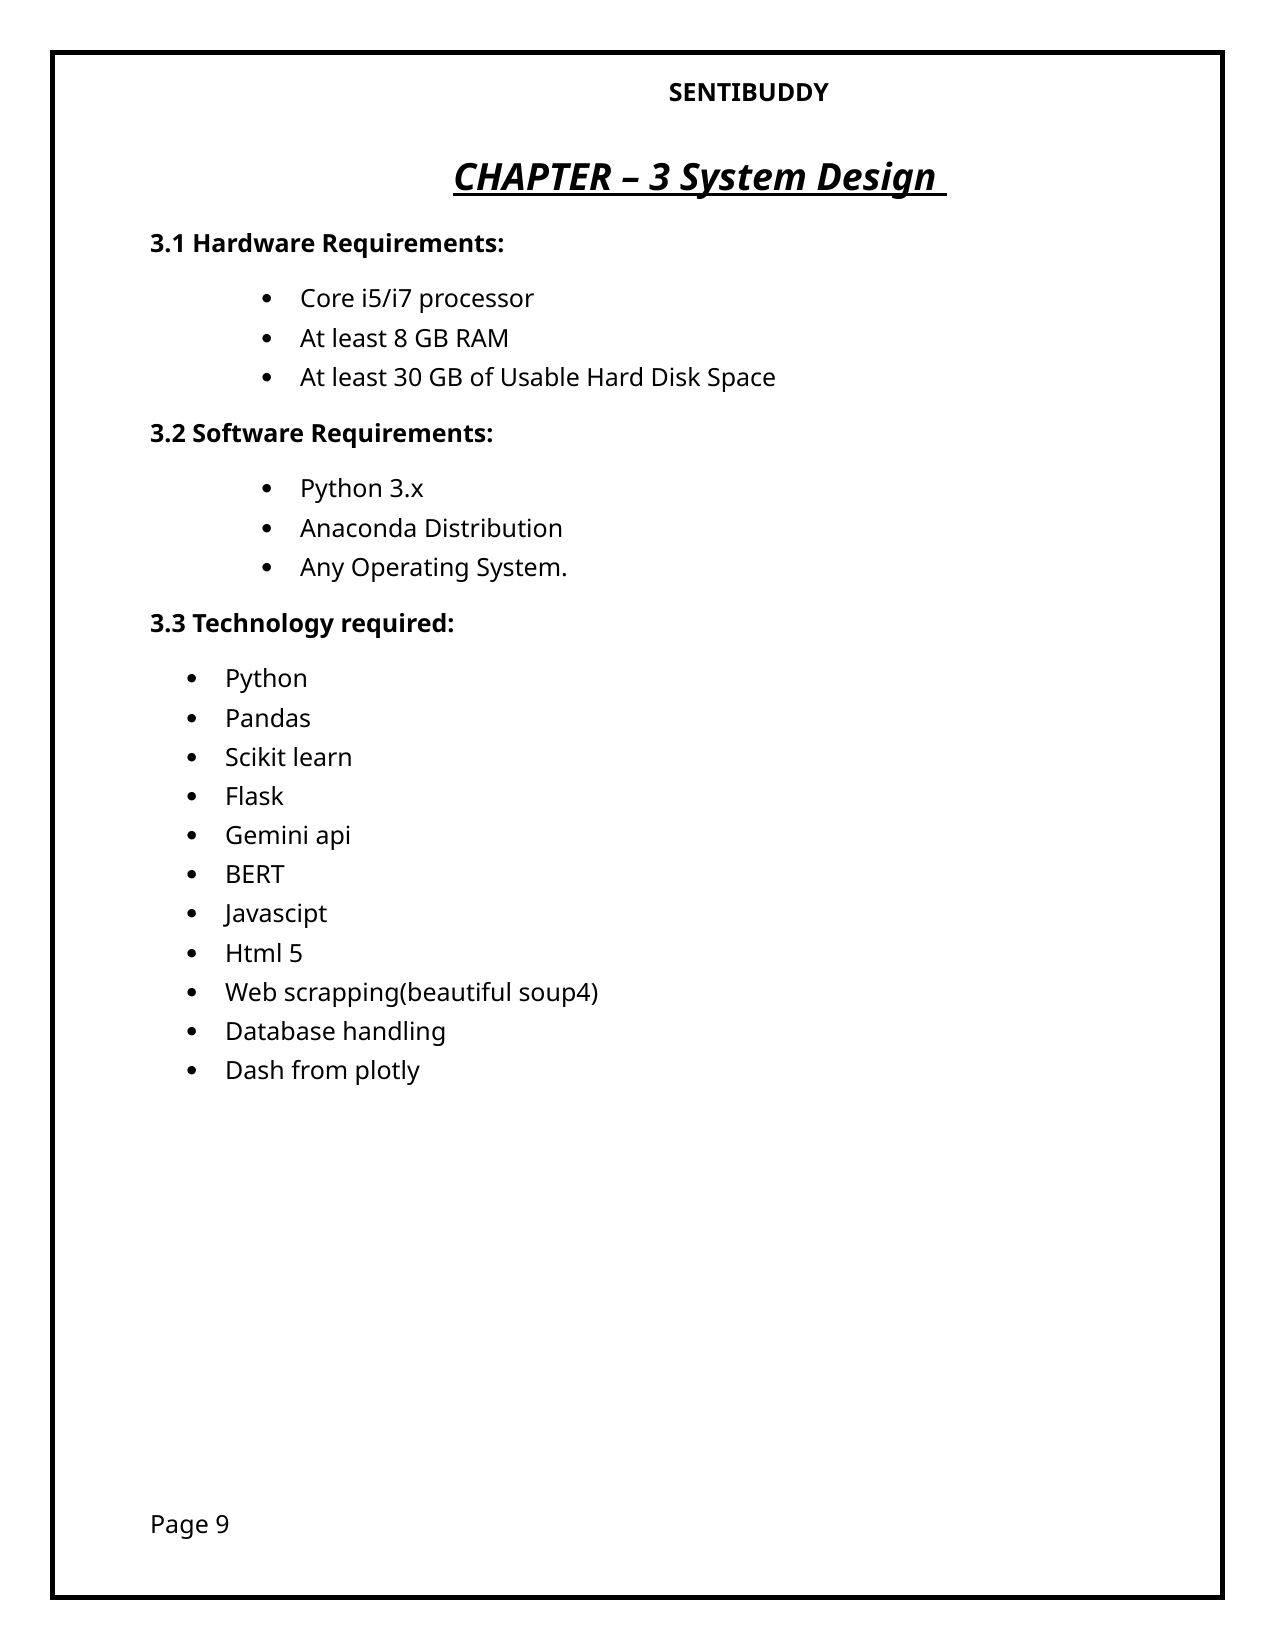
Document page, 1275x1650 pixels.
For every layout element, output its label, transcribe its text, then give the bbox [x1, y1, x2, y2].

list Core i5/i7 processor [262, 281, 1125, 315]
list At least 30 GB of Usable Hard Disk Space [262, 359, 1125, 393]
list Gemini api [187, 818, 1125, 852]
text 3.1 Hardware Requirements: [150, 225, 1125, 259]
text 3.2 Software Requirements: [150, 415, 1125, 449]
list Dash from plotly [187, 1053, 1125, 1087]
text CHAPTER – 3 System Design [150, 150, 1125, 201]
list Javascipt [187, 896, 1125, 930]
list Anaconda Distribution [262, 510, 1125, 544]
list Html 5 [187, 935, 1125, 969]
list Pandas [187, 700, 1125, 734]
list Scikit learn [187, 739, 1125, 773]
text 3.3 Technology required: [150, 605, 1125, 639]
list At least 8 GB RAM [262, 320, 1125, 354]
list Python 3.x [262, 471, 1125, 505]
list Python [187, 661, 1125, 695]
list Flask [187, 779, 1125, 813]
list Web scrapping(beautiful soup4) [187, 974, 1125, 1008]
list BERT [187, 857, 1125, 891]
list Any Operating System. [262, 549, 1125, 583]
list Database handling [187, 1014, 1125, 1048]
